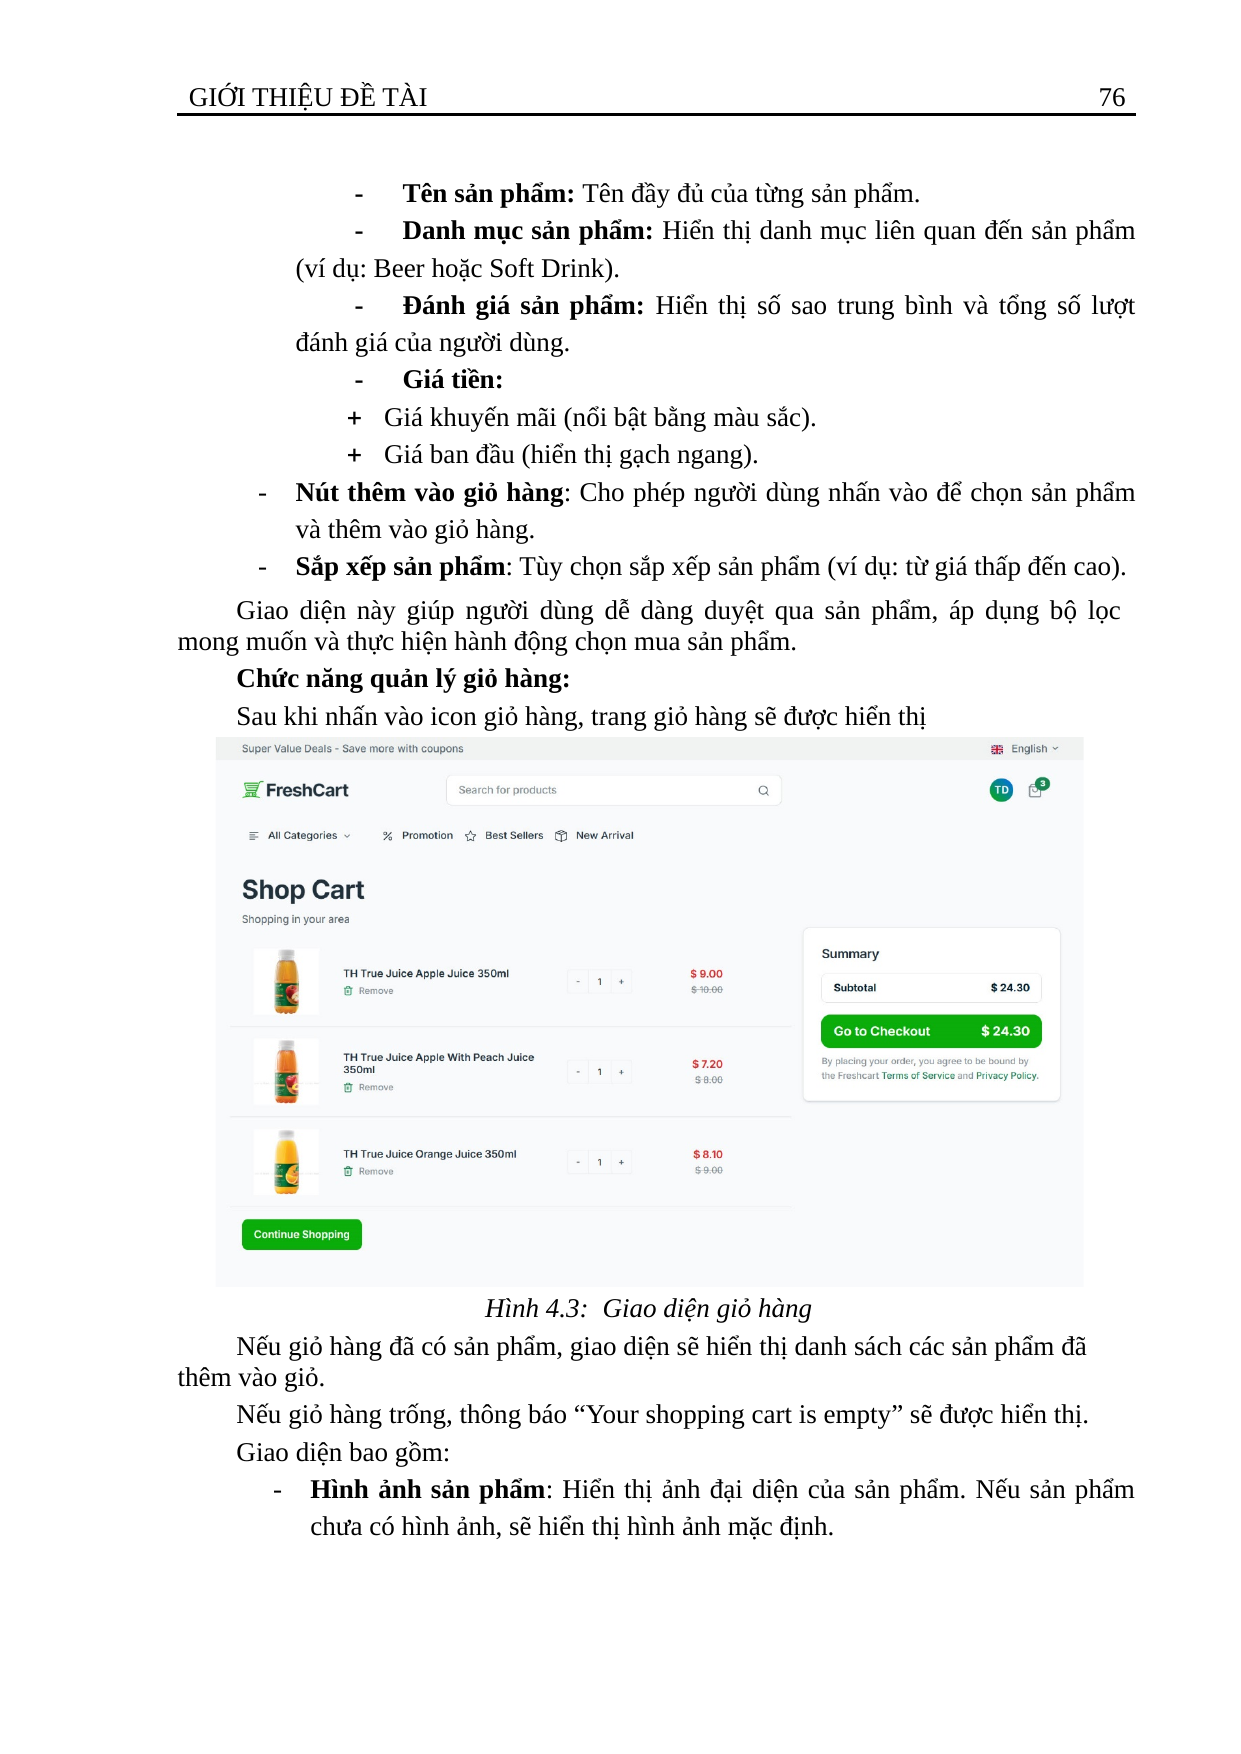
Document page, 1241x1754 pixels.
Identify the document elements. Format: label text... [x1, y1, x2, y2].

text Giao diện bao gồm: [177, 1436, 1122, 1467]
list Hình ảnh sản phẩm: Hiển thị ảnh đại diện của sản phẩm. Nếu sản phẩm chưa có hình ảnh, sẽ hiển thị hình ảnh mặc định. [273, 1473, 1136, 1542]
text Giao diện này giúp người dùng dễ dàng duyệt qua sản phẩm, áp dụng bộ lọc mong muốn và thực hiện hành động chọn mua sản phẩm. [177, 594, 1122, 656]
text Chức năng quản lý giỏ hàng: [177, 663, 1122, 694]
text Nếu giỏ hàng trống, thông báo “Your shopping cart is empty” sẽ được hiển thị. [177, 1398, 1122, 1429]
list Đánh giá sản phẩm: Hiển thị số sao trung bình và tổng số lượt đánh giá của người dùng. [295, 289, 1136, 357]
title Giao diện giỏ hàng [177, 1292, 1122, 1323]
text Nếu giỏ hàng đã có sản phẩm, giao diện sẽ hiển thị danh sách các sản phẩm đã thêm vào giỏ. [177, 1330, 1122, 1392]
text Sau khi nhấn vào icon giỏ hàng, trang giỏ hàng sẽ được hiển thị [177, 700, 1122, 731]
list Danh mục sản phẩm: Hiển thị danh mục liên quan đến sản phẩm (ví dụ: Beer hoặc Soft Drink). [295, 214, 1136, 283]
picture [215, 737, 1084, 1287]
list Giá khuyến mãi (nổi bật bằng màu sắc). [346, 401, 1136, 432]
list Nút thêm vào giỏ hàng: Cho phép người dùng nhấn vào để chọn sản phẩm và thêm vào giỏ hàng. [258, 476, 1136, 544]
list Giá ban đầu (hiển thị gạch ngang). [346, 438, 1136, 470]
list Tên sản phẩm: Tên đầy đủ của từng sản phẩm. [295, 177, 1136, 208]
list Sắp xếp sản phẩm: Tùy chọn sắp xếp sản phẩm (ví dụ: từ giá thấp đến cao). [258, 551, 1136, 582]
list Giá tiền: [295, 364, 1136, 395]
